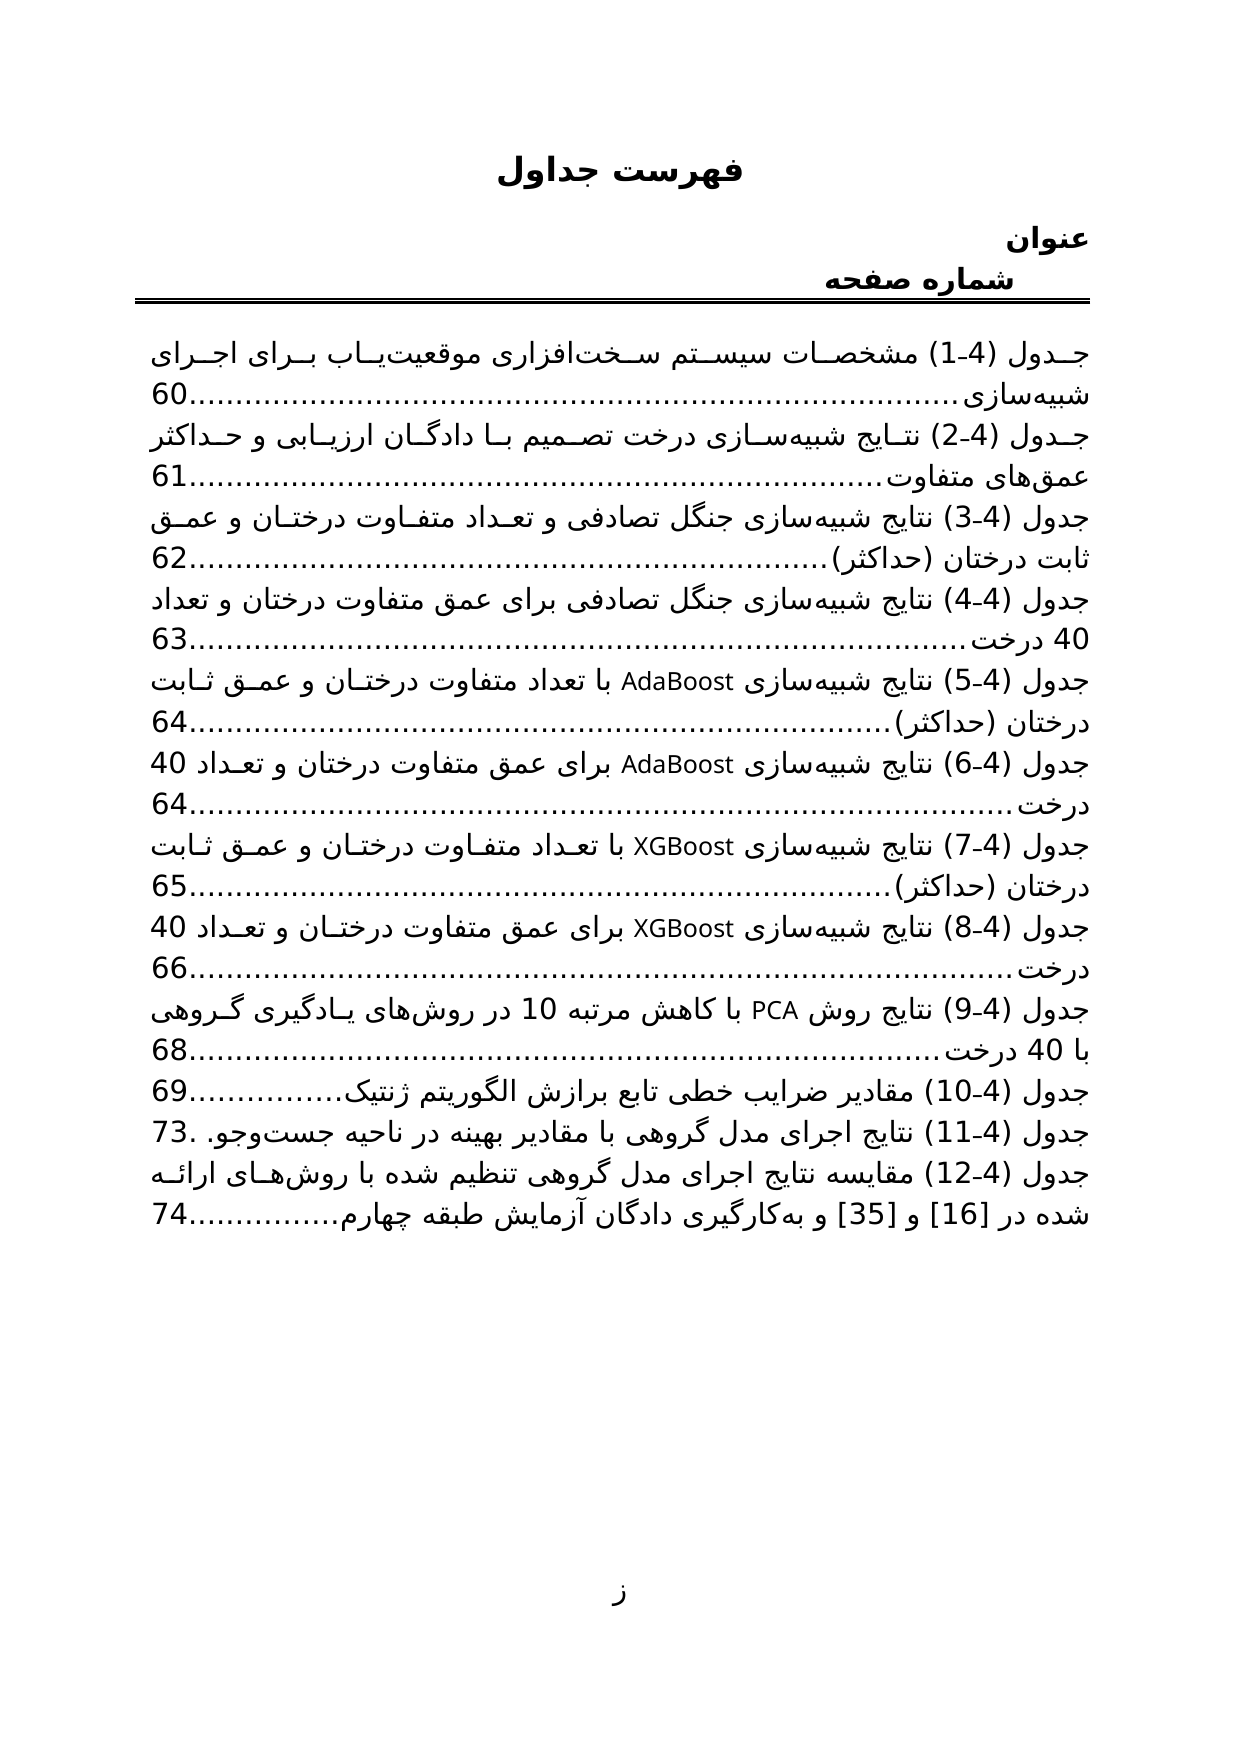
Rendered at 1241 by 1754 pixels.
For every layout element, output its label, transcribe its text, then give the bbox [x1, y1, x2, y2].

text جدول (4˗12) مقایسه نتایج اجرای مدل گروهی تنظیم شده با روش‌های ارائه شده در [16] و [35] و به‌کارگیری دادگان آزمایش طبقه چهارم 74 [150, 1156, 1090, 1231]
text فهرست جداول [150, 150, 1090, 189]
text جدول (4˗11) نتایج اجرای مدل گروهی با مقادیر بهینه در ناحیه جست‌وجو 73 [150, 1115, 1090, 1150]
text جدول (4˗1) مشخصات سیستم سخت‌افزاری موقعیت‌یاب برای اجرای شبیه‌سازی 60 [150, 336, 1090, 411]
text جدول (4˗4) نتایج شبیه‌سازی جنگل تصادفی برای عمق متفاوت درختان و تعداد 40 درخت 63 [150, 582, 1090, 657]
text جدول (4˗8) نتایج شبیه‌سازی XGBoost برای عمق متفاوت درختان و تعداد 40 درخت 66 [150, 910, 1090, 985]
text جدول (4˗7) نتایج شبیه‌سازی XGBoost با تعداد متفاوت درختان و عمق ثابت درختان (حداکثر) 65 [150, 828, 1090, 903]
text جدول (4˗10) مقادیر ضرایب خطی تابع برازش الگوریتم ژنتیک 69 [150, 1074, 1090, 1109]
text جدول (4˗6) نتایج شبیه‌سازی AdaBoost برای عمق متفاوت درختان و تعداد 40 درخت 64 [150, 746, 1090, 821]
text جدول (4˗9) نتایج روش PCA با کاهش مرتبه 10 در روش‌های یادگیری گروهی با 40 درخت 68 [150, 992, 1090, 1068]
text جدول (4˗3) نتایج شبیه‌سازی جنگل تصادفی و تعداد متفاوت درختان و عمق ثابت درختان (حداکثر) 62 [150, 500, 1090, 575]
text عنوان شماره صفحه [135, 222, 1090, 298]
text جدول (4˗2) نتایج شبیه‌سازی درخت تصمیم با دادگان ارزیابی و حداکثر عمق‌های متفاوت 61 [150, 418, 1090, 493]
text جدول (4˗5) نتایج شبیه‌سازی AdaBoost با تعداد متفاوت درختان و عمق ثابت درختان (حداکثر) 64 [150, 663, 1090, 739]
